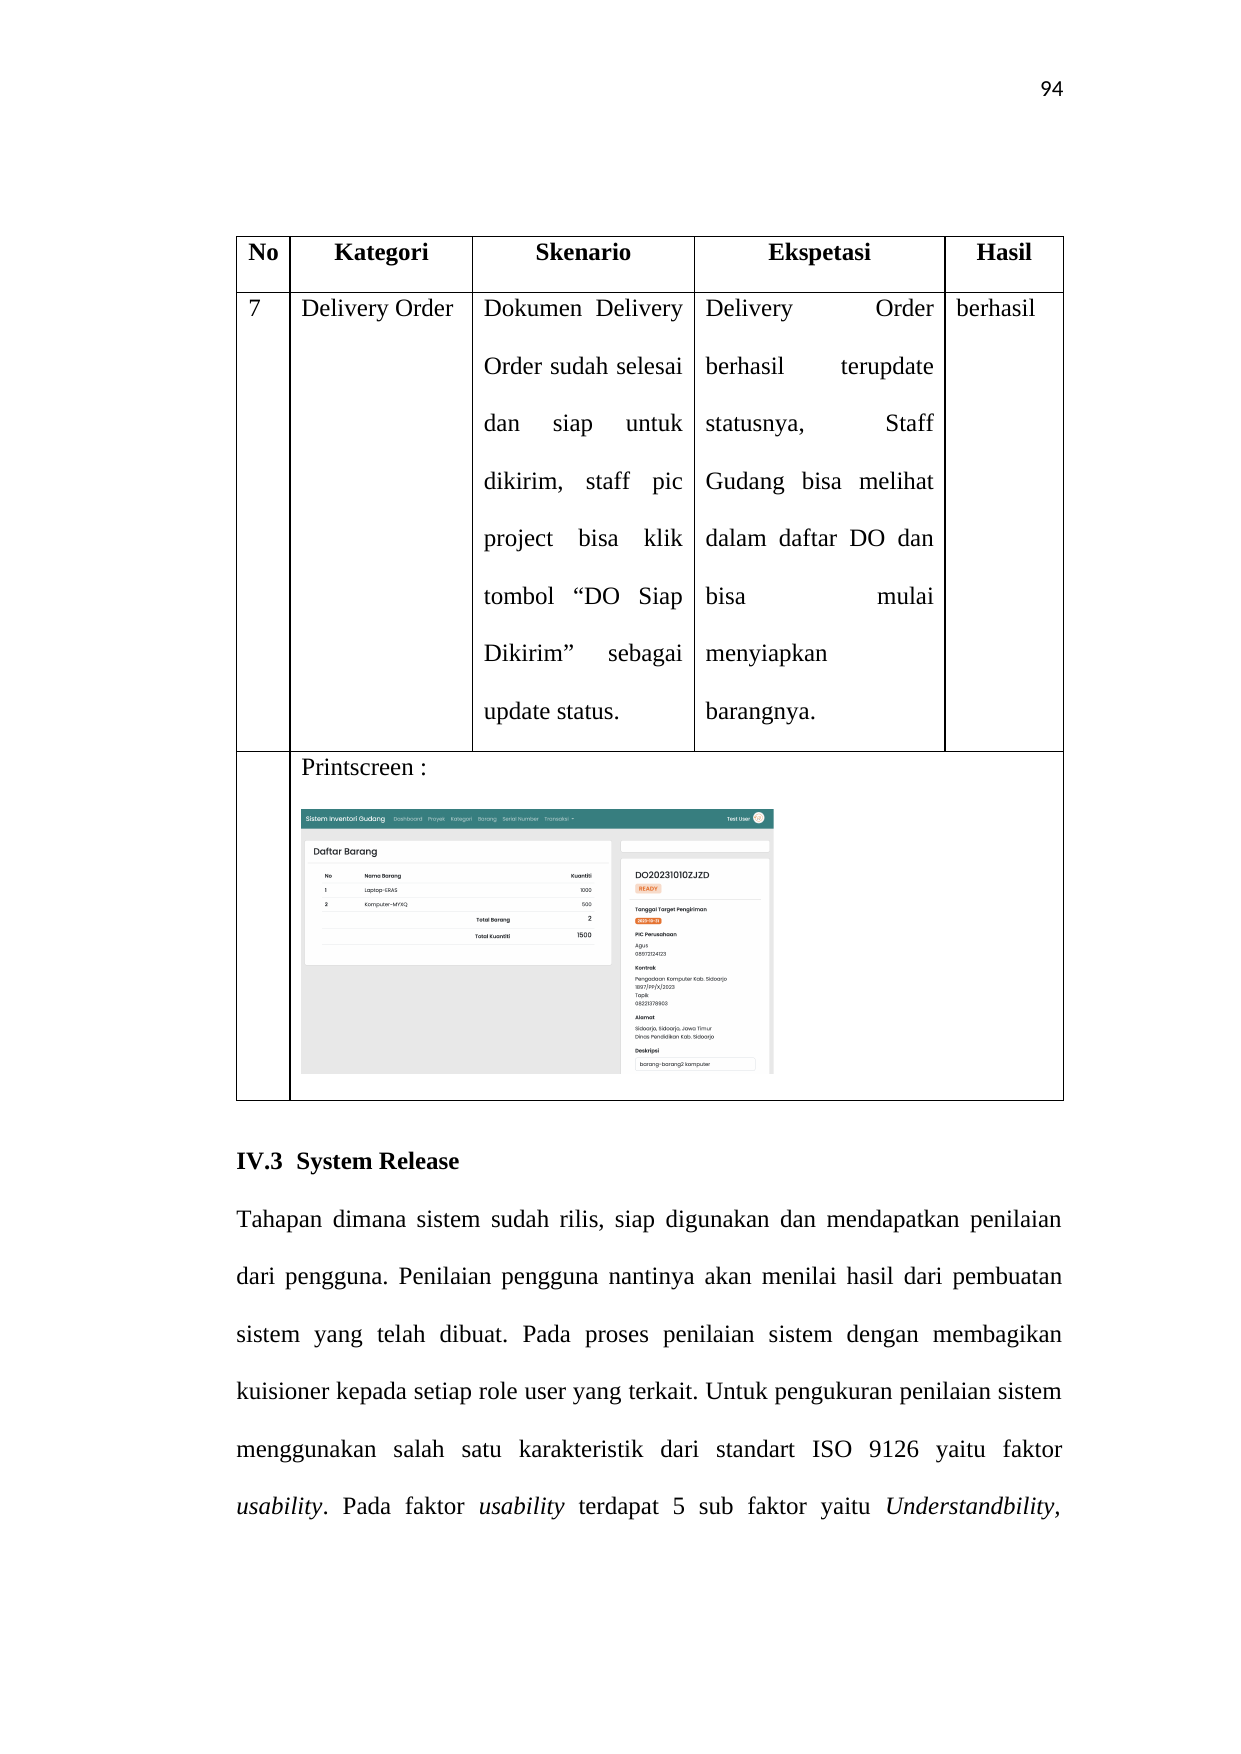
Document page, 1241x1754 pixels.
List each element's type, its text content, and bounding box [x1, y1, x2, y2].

table_header No [237, 237, 289, 292]
table_header Skenario [473, 237, 694, 292]
table_header Hasil [946, 237, 1063, 292]
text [236, 1204, 1063, 1520]
table_cell Delivery Order [291, 293, 472, 751]
table_header Ekspetasi [695, 237, 944, 292]
table_cell Printscreen : [291, 752, 1063, 1100]
table_header Kategori [291, 237, 472, 292]
table_cell [237, 752, 289, 1100]
table_cell Dokumen Delivery Order sudah selesai dan siap untuk dikirim, staff pic project bisa klik tombol “DO Siap Dikirim” sebagai update status. [473, 293, 694, 751]
table_cell Delivery Order berhasil terupdate statusnya, Staff Gudang bisa melihat dalam daftar DO dan bisa mulai menyiapkan barangnya. [695, 293, 944, 751]
subtitle System Release [236, 1146, 1063, 1175]
table_cell 7 [237, 293, 289, 751]
table_cell berhasil [946, 293, 1063, 751]
picture [301, 809, 774, 1074]
